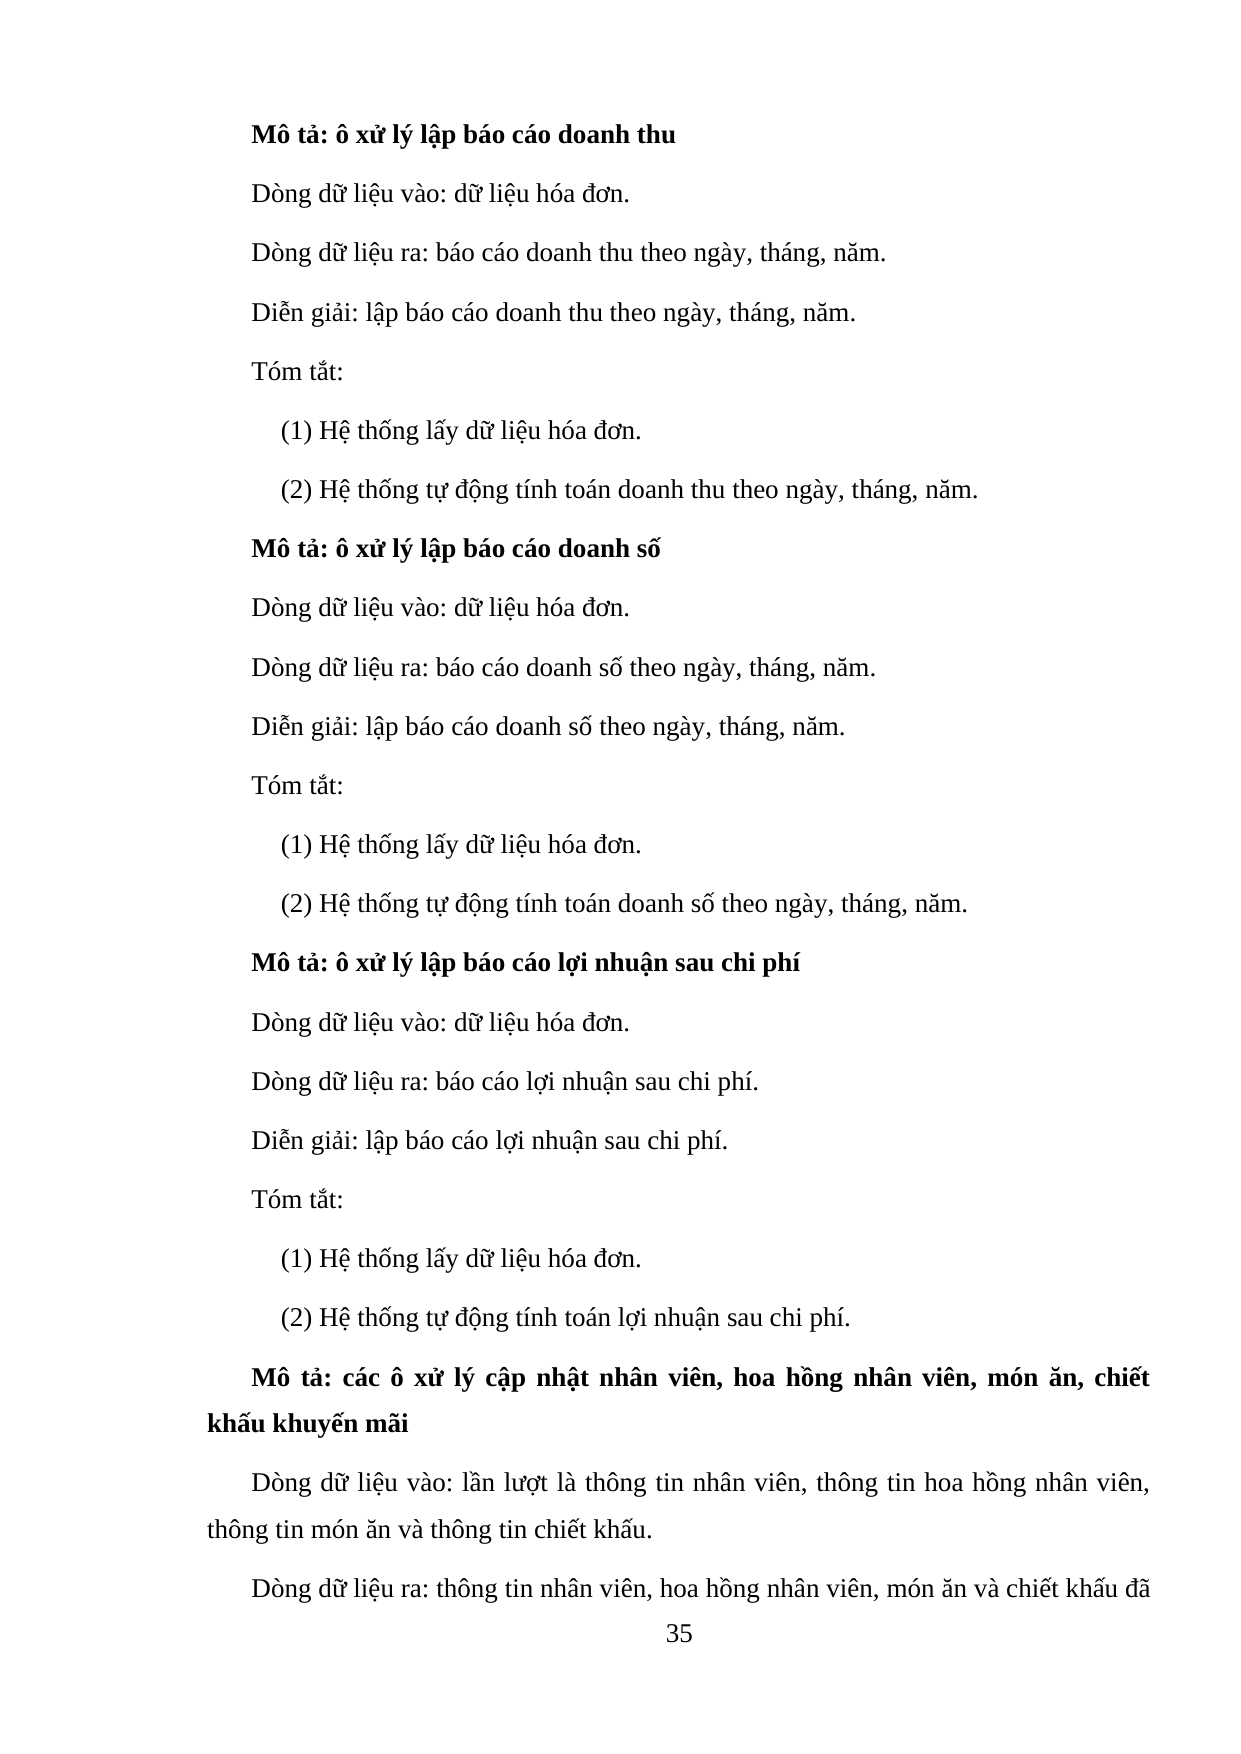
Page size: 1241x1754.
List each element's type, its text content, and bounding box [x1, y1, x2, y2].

text Dòng dữ liệu ra: báo cáo doanh số theo ngày, tháng, năm. [207, 651, 1152, 682]
text Dòng dữ liệu vào: dữ liệu hóa đơn. [207, 177, 1152, 208]
text (1) Hệ thống lấy dữ liệu hóa đơn. [207, 414, 1152, 445]
text Diễn giải: lập báo cáo lợi nhuận sau chi phí. [207, 1124, 1152, 1155]
text Diễn giải: lập báo cáo doanh số theo ngày, tháng, năm. [207, 710, 1152, 741]
text Diễn giải: lập báo cáo doanh thu theo ngày, tháng, năm. [207, 296, 1152, 327]
text Dòng dữ liệu vào: lần lượt là thông tin nhân viên, thông tin hoa hồng nhân viên, thông tin món ăn và thông tin chiết khấu. [207, 1466, 1152, 1544]
text Mô tả: các ô xử lý cập nhật nhân viên, hoa hồng nhân viên, món ăn, chiết khấu khuyến mãi [207, 1361, 1152, 1438]
text (1) Hệ thống lấy dữ liệu hóa đơn. [207, 828, 1152, 859]
text Dòng dữ liệu vào: dữ liệu hóa đơn. [207, 1006, 1152, 1037]
text (2) Hệ thống tự động tính toán doanh số theo ngày, tháng, năm. [207, 887, 1152, 918]
text Tóm tắt: [207, 1183, 1152, 1214]
text Tóm tắt: [207, 355, 1152, 386]
text Mô tả: ô xử lý lập báo cáo doanh số [207, 532, 1152, 563]
text Tóm tắt: [207, 769, 1152, 800]
text (2) Hệ thống tự động tính toán lợi nhuận sau chi phí. [207, 1301, 1152, 1333]
text Dòng dữ liệu ra: báo cáo lợi nhuận sau chi phí. [207, 1065, 1152, 1096]
text Dòng dữ liệu vào: dữ liệu hóa đơn. [207, 591, 1152, 623]
text Mô tả: ô xử lý lập báo cáo doanh thu [207, 118, 1152, 149]
text Dòng dữ liệu ra: báo cáo doanh thu theo ngày, tháng, năm. [207, 236, 1152, 268]
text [207, 1572, 1152, 1603]
text (2) Hệ thống tự động tính toán doanh thu theo ngày, tháng, năm. [207, 473, 1152, 504]
text Mô tả: ô xử lý lập báo cáo lợi nhuận sau chi phí [207, 946, 1152, 978]
text (1) Hệ thống lấy dữ liệu hóa đơn. [207, 1242, 1152, 1273]
